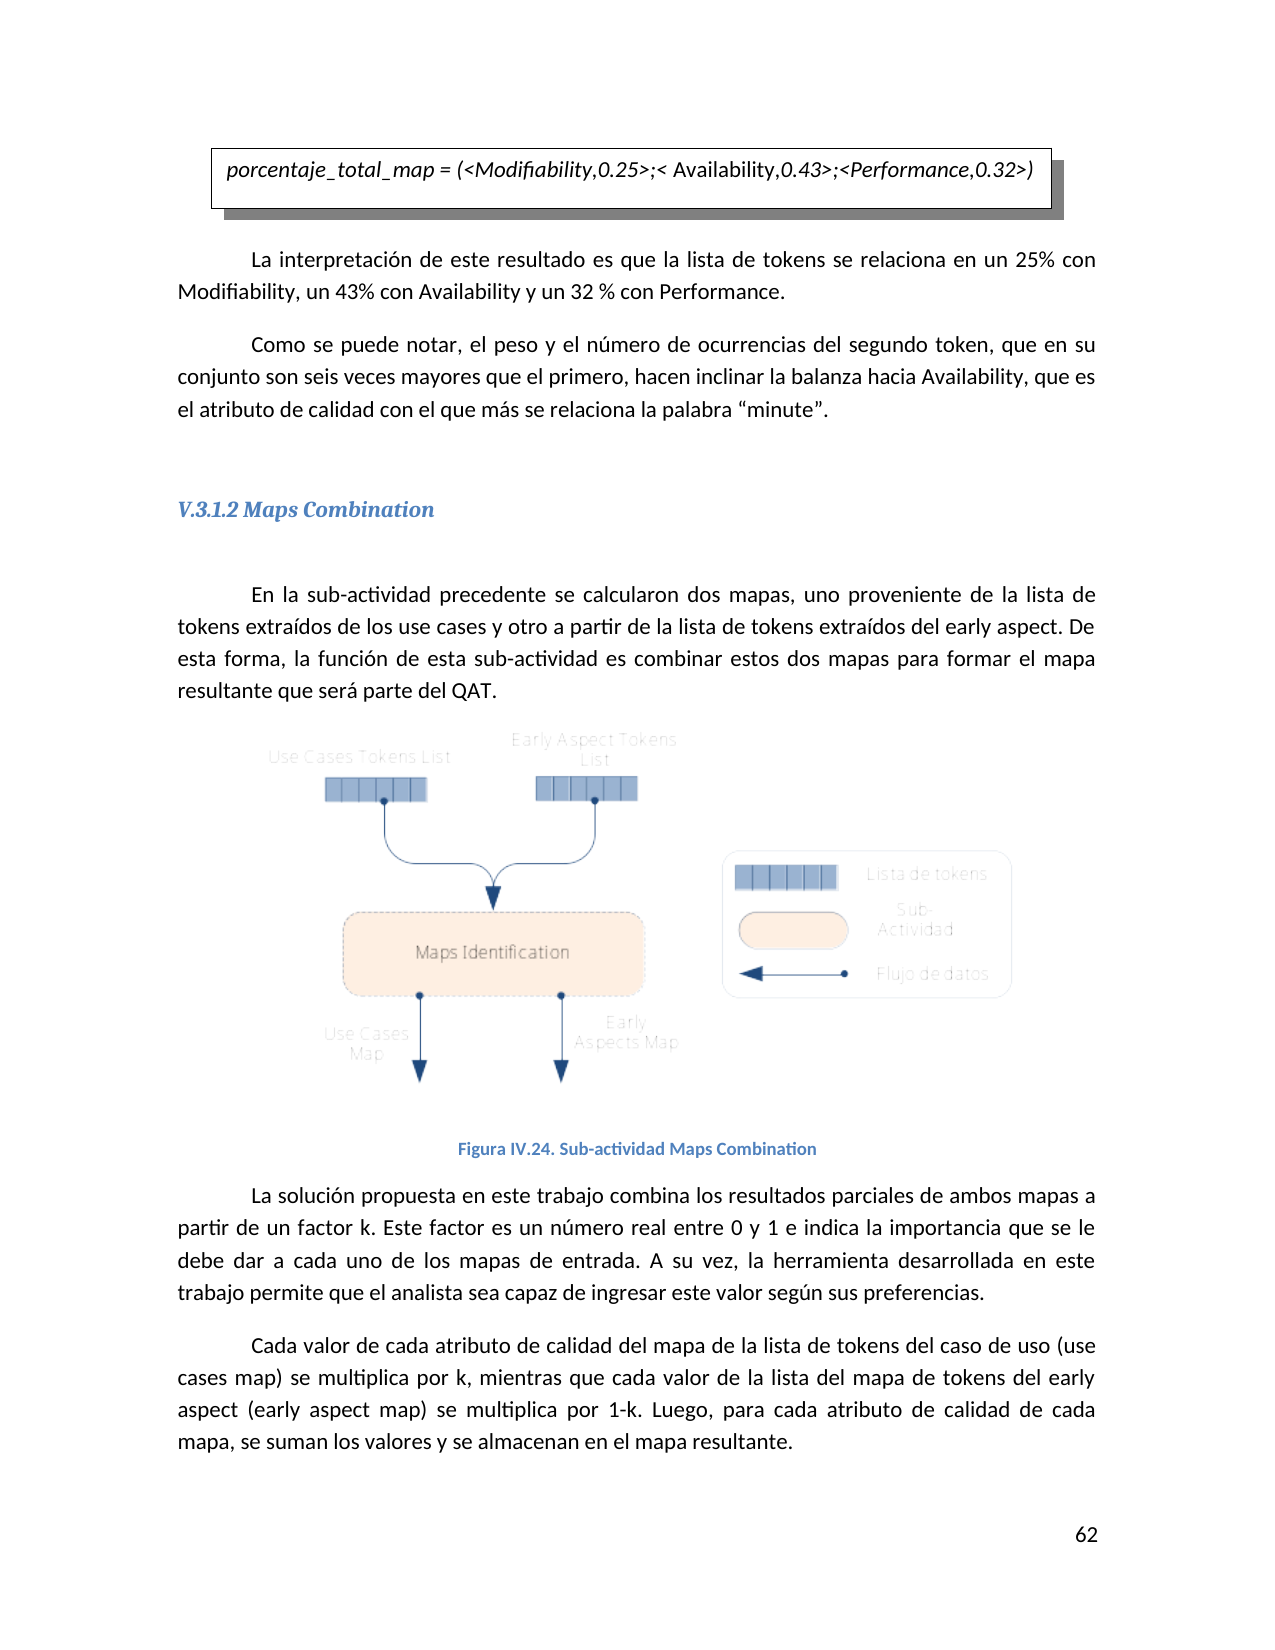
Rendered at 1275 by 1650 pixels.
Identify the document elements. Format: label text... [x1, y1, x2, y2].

subtitle V.3.1.2 Maps Combination [177, 497, 1098, 523]
text Cada valor de cada atributo de calidad del mapa de la lista de tokens del caso de uso (use cases map) se multiplica por k, mientras que cada valor de la lista del mapa de tokens del early aspect (early aspect map) se multiplica por 1-k. Luego, para cada atributo de calidad de cada mapa, se suman los valores y se almacenan en el mapa resultante. [177, 1331, 1098, 1456]
text Como se puede notar, el peso y el número de ocurrencias del segundo token, que en su conjunto son seis veces mayores que el primero, hacen inclinar la balanza hacia Availability, que es el atributo de calidad con el que más se relaciona la palabra “minute”. [177, 330, 1098, 423]
text En la sub-actividad precedente se calcularon dos mapas, uno proveniente de la lista de tokens extraídos de los use cases y otro a partir de la lista de tokens extraídos del early aspect. De esta forma, la función de esta sub-actividad es combinar estos dos mapas para formar el mapa resultante que será parte del QAT. [177, 580, 1098, 704]
text La solución propuesta en este trabajo combina los resultados parciales de ambos mapas a partir de un factor k. Este factor es un número real entre 0 y 1 e indica la importancia que se le debe dar a cada uno de los mapas de entrada. A su vez, la herramienta desarrollada en este trabajo permite que el analista sea capaz de ingresar este valor según sus preferencias. [177, 1181, 1098, 1306]
text La interpretación de este resultado es que la lista de tokens se relaciona en un 25% con Modifiability, un 43% con Availability y un 32 % con Performance. [177, 245, 1098, 305]
